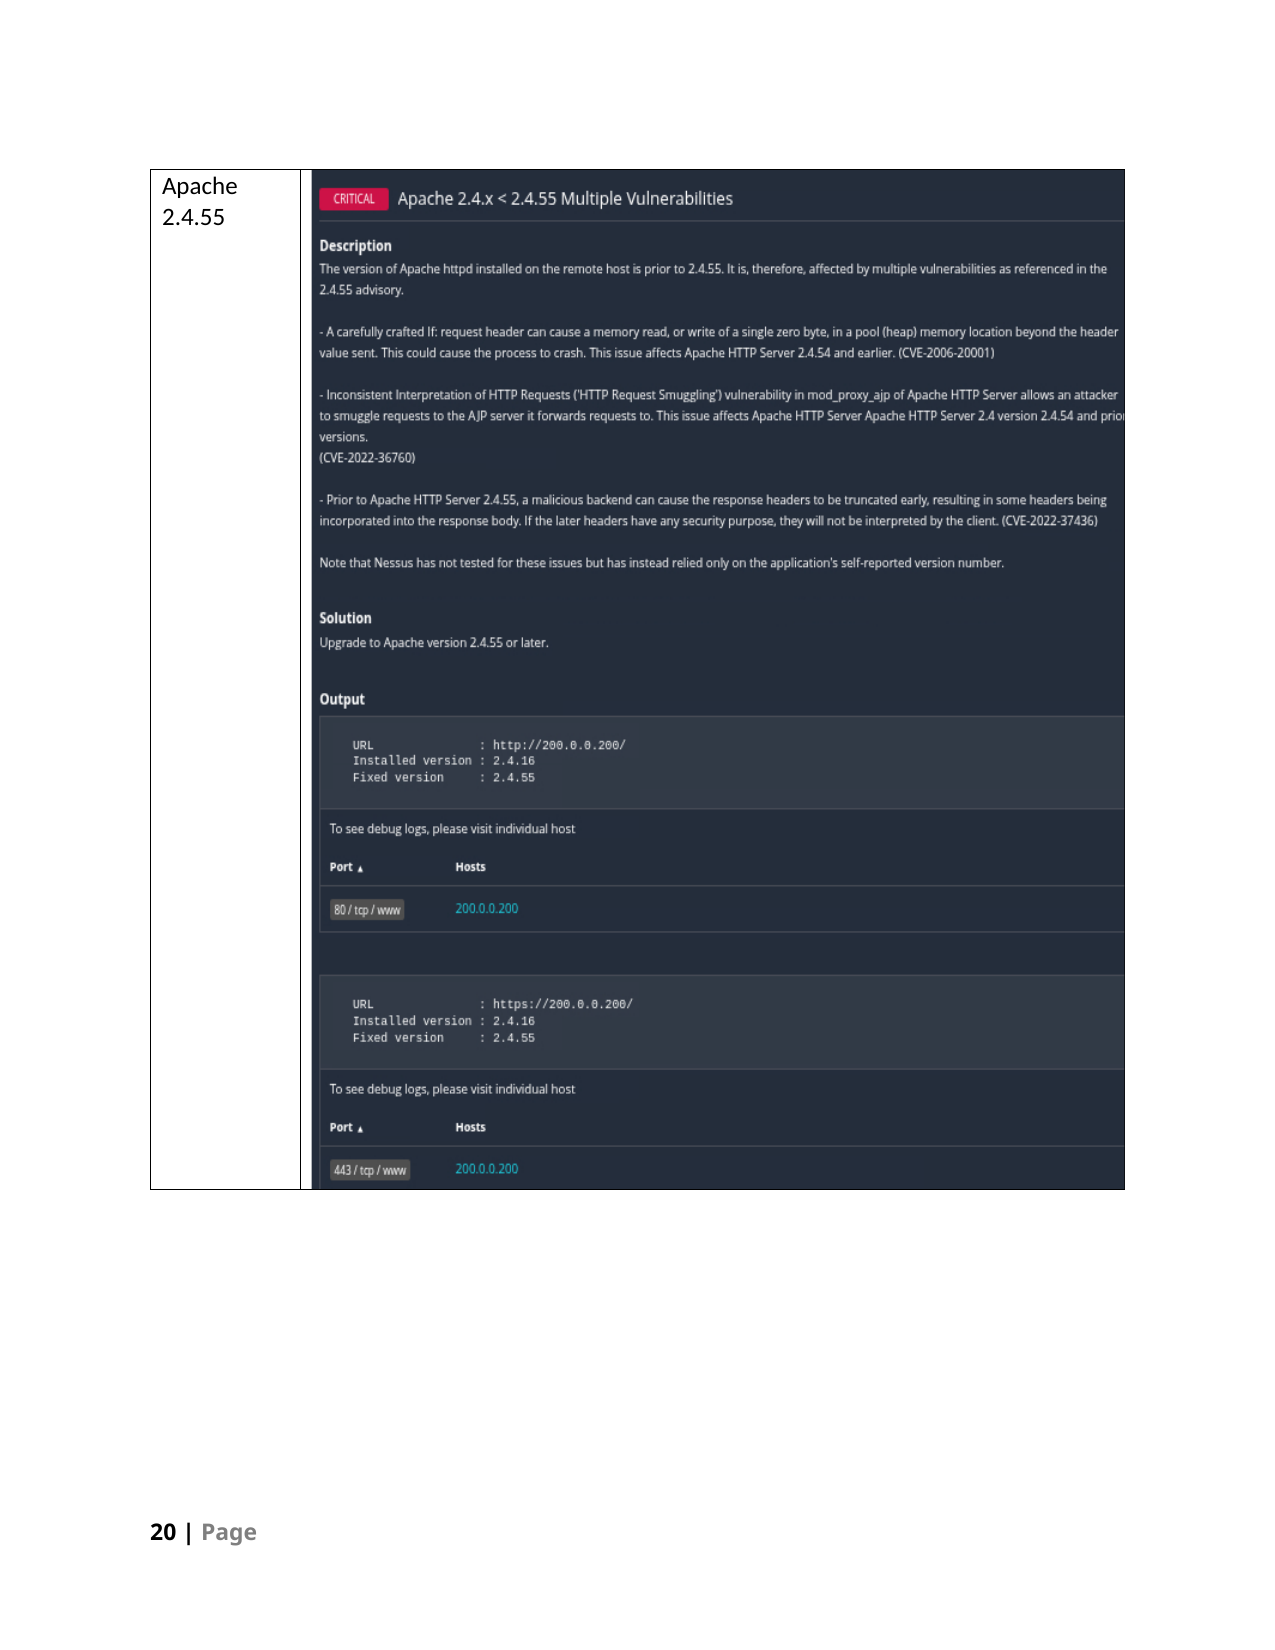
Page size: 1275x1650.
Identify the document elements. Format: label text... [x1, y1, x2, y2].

picture [311, 170, 1125, 1189]
table_cell Apache 2.4.55 [151, 170, 300, 1188]
table_cell [301, 170, 311, 1188]
